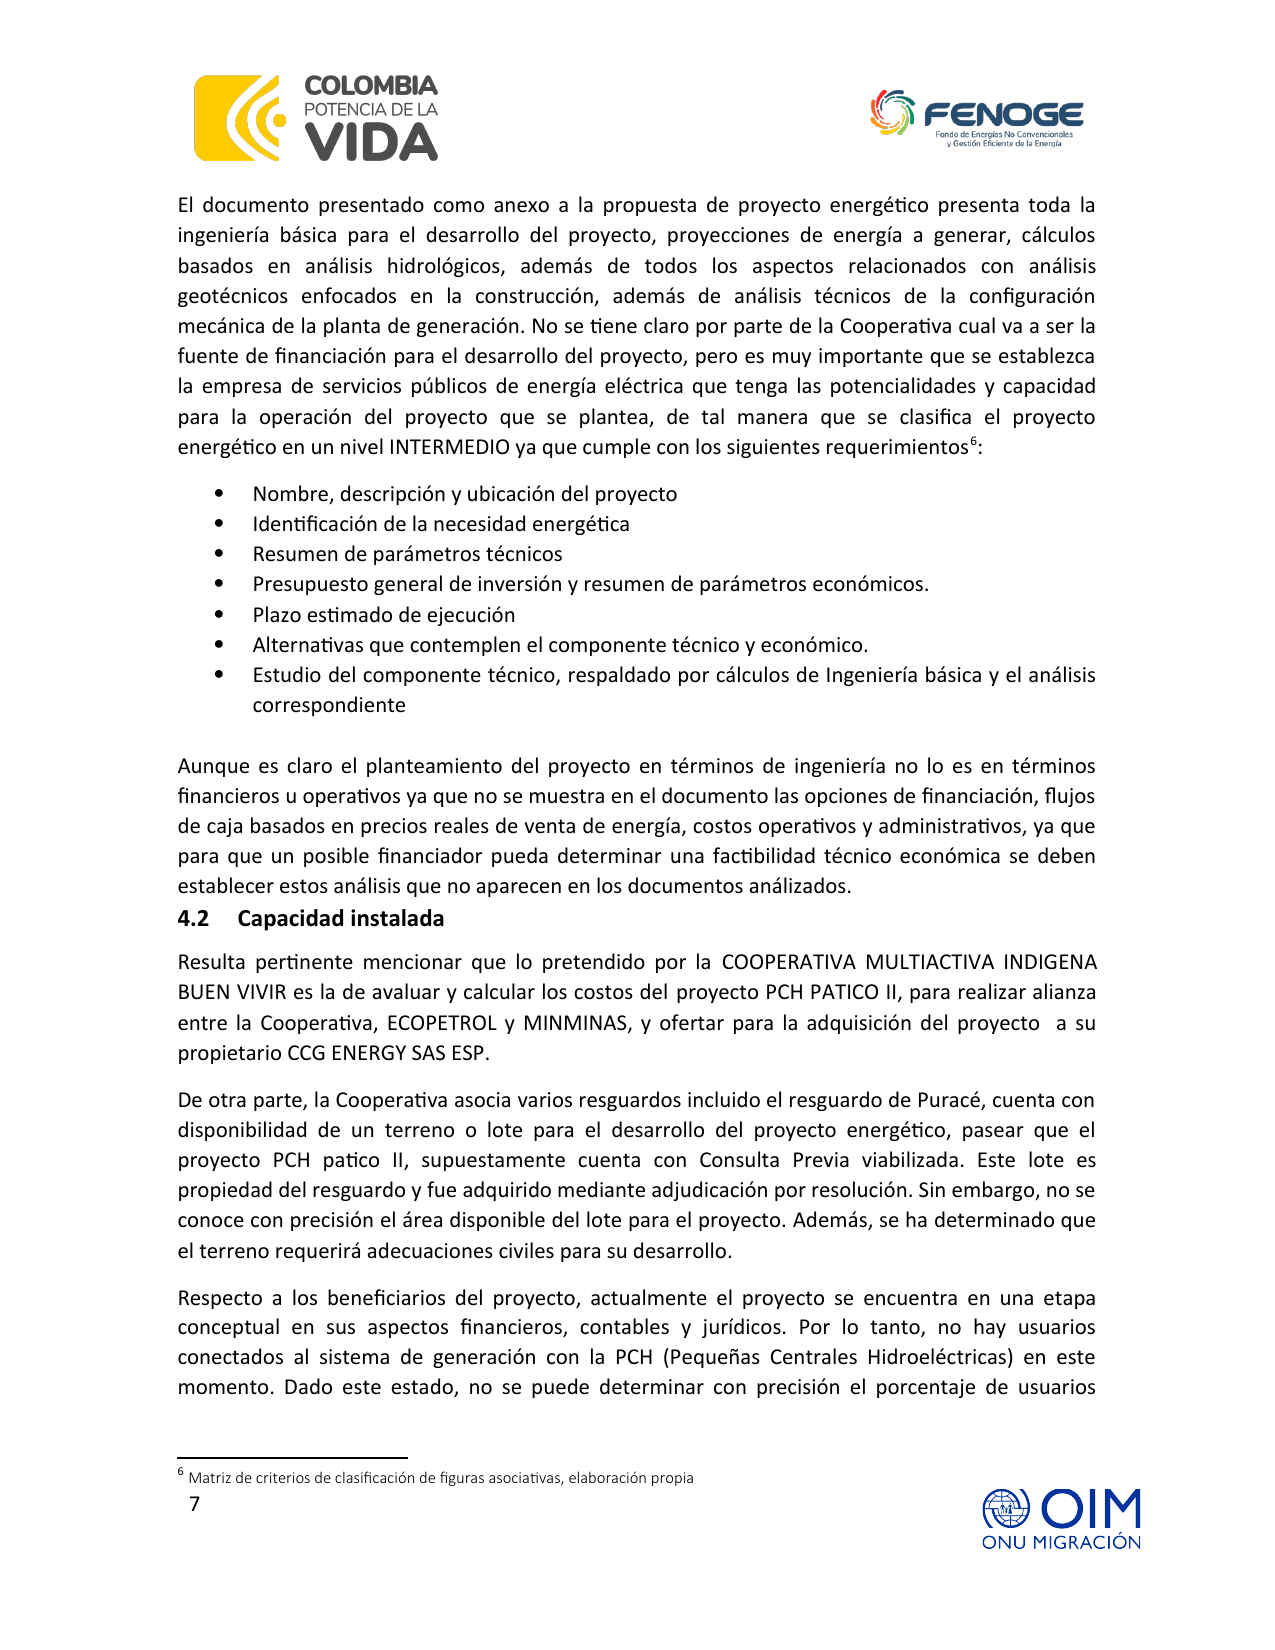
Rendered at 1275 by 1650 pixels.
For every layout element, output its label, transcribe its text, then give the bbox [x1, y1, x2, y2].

text El documento presentado como anexo a la propuesta de proyecto energético presenta toda la ingeniería básica para el desarrollo del proyecto, proyecciones de energía a generar, cálculos basados en análisis hidrológicos, además de todos los aspectos relacionados con análisis geotécnicos enfocados en la construcción, además de análisis técnicos de la configuración mecánica de la planta de generación. No se tiene claro por parte de la Cooperativa cual va a ser la fuente de financiación para el desarrollo del proyecto, pero es muy importante que se establezca la empresa de servicios públicos de energía eléctrica que tenga las potencialidades y capacidad para la operación del proyecto que se plantea, de tal manera que se clasifica el proyecto energético en un nivel INTERMEDIO ya que cumple con los siguientes requerimientos: [177, 190, 1098, 460]
list Resumen de parámetros técnicos [215, 539, 1098, 567]
text Resulta pertinente mencionar que lo pretendido por la COOPERATIVA MULTIACTIVA INDIGENA BUEN VIVIR es la de avaluar y calcular los costos del proyecto PCH PATICO II, para realizar alianza entre la Cooperativa, ECOPETROL y MINMINAS, y ofertar para la adquisición del proyecto a su propietario CCG ENERGY SAS ESP. [177, 947, 1098, 1066]
list Alternativas que contemplen el componente técnico y económico. [215, 630, 1098, 658]
list Nombre, descripción y ubicación del proyecto [215, 479, 1098, 507]
text Aunque es claro el planteamiento del proyecto en términos de ingeniería no lo es en términos financieros u operativos ya que no se muestra en el documento las opciones de financiación, flujos de caja basados en precios reales de venta de energía, costos operativos y administrativos, ya que para que un posible financiador pueda determinar una factibilidad técnico económica se deben establecer estos análisis que no aparecen en los documentos análizados. [177, 751, 1098, 900]
list Presupuesto general de inversión y resumen de parámetros económicos. [215, 569, 1098, 598]
list Estudio del componente técnico, respaldado por cálculos de Ingeniería básica y el análisis correspondiente [215, 660, 1098, 718]
subtitle Capacidad instalada [177, 902, 1098, 932]
list Identificación de la necesidad energética [215, 509, 1098, 537]
picture [982, 1489, 1141, 1549]
list Plazo estimado de ejecución [215, 600, 1098, 628]
picture [188, 73, 444, 163]
text De otra parte, la Cooperativa asocia varios resguardos incluido el resguardo de Puracé, cuenta con disponibilidad de un terreno o lote para el desarrollo del proyecto energético, pasear que el proyecto PCH patico II, supuestamente cuenta con Consulta Previa viabilizada. Este lote es propiedad del resguardo y fue adquirido mediante adjudicación por resolución. Sin embargo, no se conoce con precisión el área disponible del lote para el proyecto. Además, se ha determinado que el terreno requerirá adecuaciones civiles para su desarrollo. [177, 1085, 1098, 1264]
picture [869, 88, 1086, 148]
